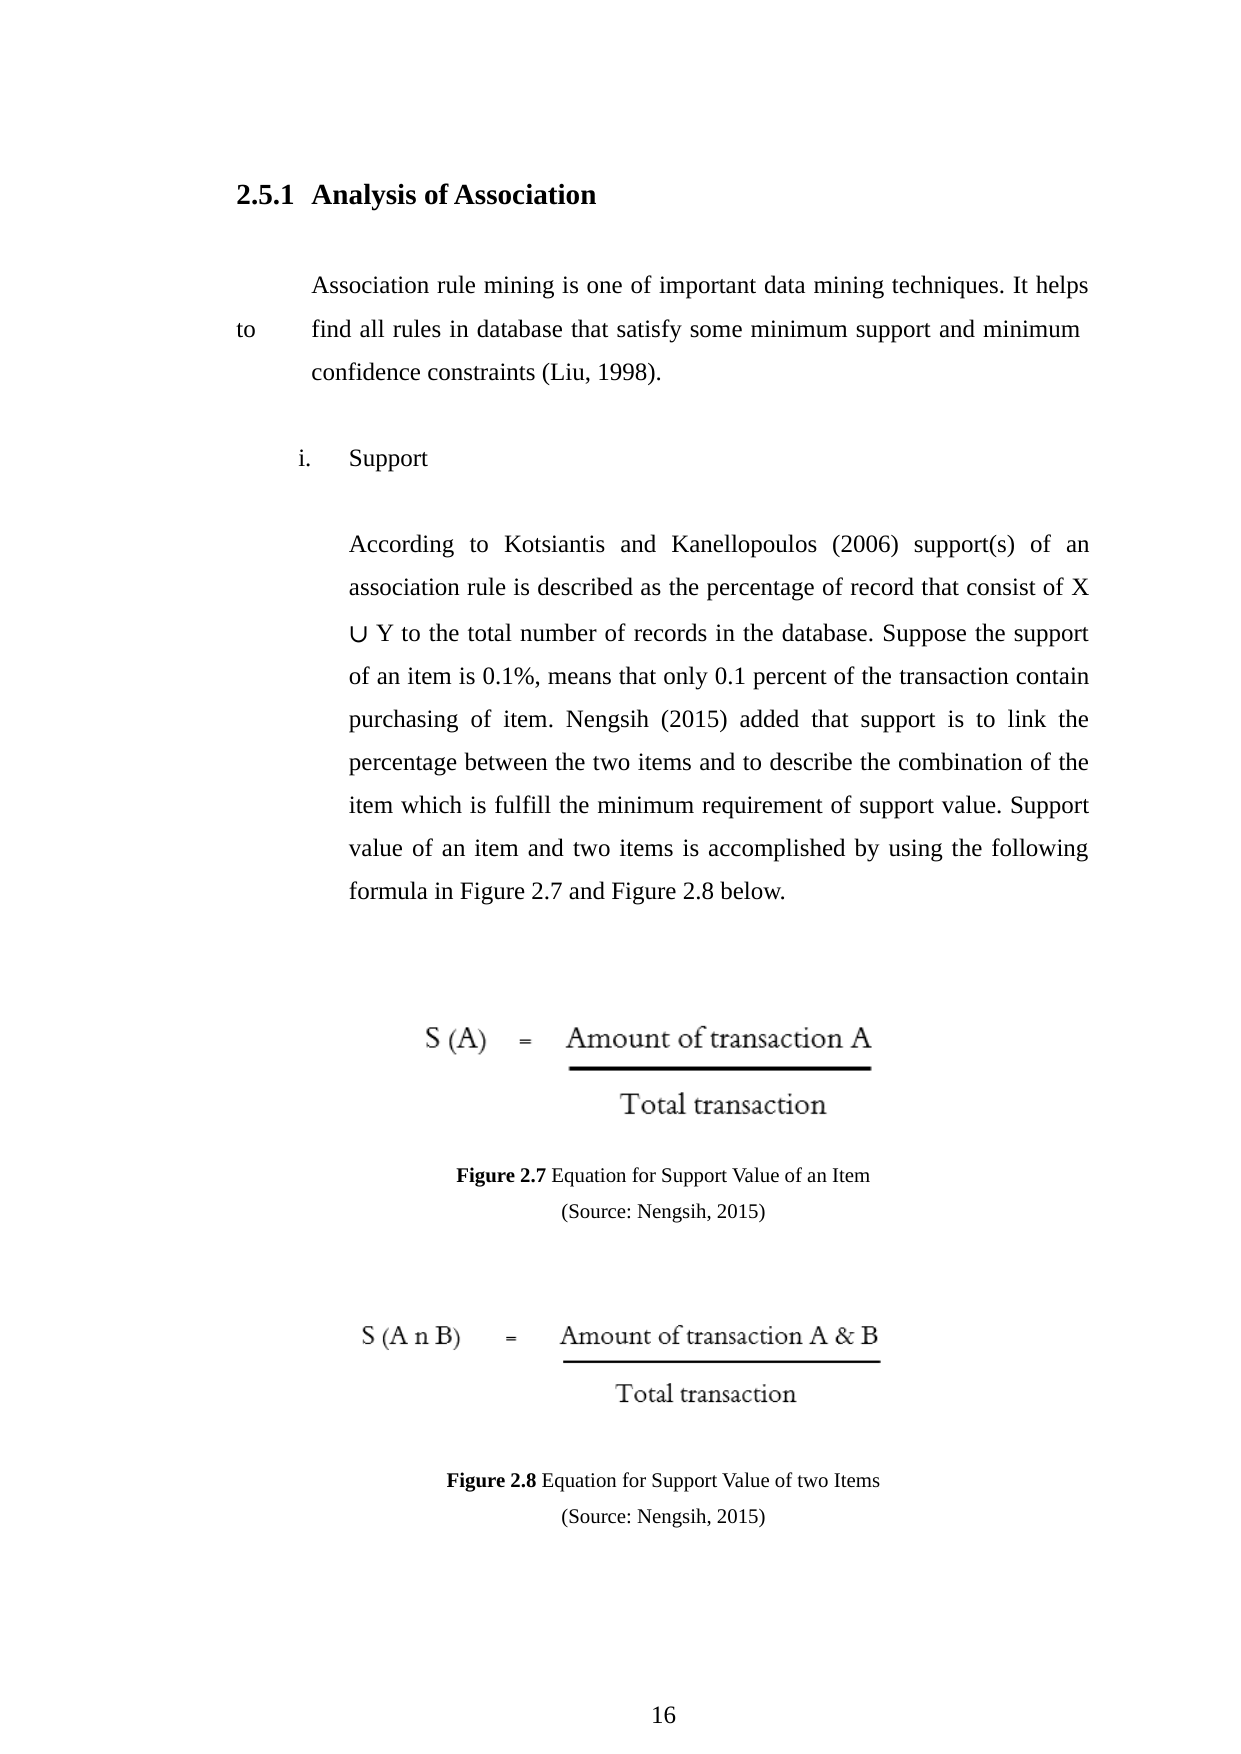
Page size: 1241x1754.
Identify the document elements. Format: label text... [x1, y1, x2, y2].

text 2.5.1 Analysis of Association [236, 177, 1090, 211]
text (Source: Nengsih, 2015) [236, 1198, 1090, 1223]
picture [348, 987, 978, 1150]
text According to Kotsiantis and Kanellopoulos (2006) support(s) of an association rule is described as the percentage of record that consist of X ∪ Y to the total number of records in the database. Suppose the support of an item is 0.1%, means that only 0.1 percent of the transaction contain purchasing of item. Nengsih (2015) added that support is to link the percentage between the two items and to describe the combination of the item which is fulfill the minimum requirement of support value. Support value of an item and two items is accomplished by using the following formula in Figure 2.7 and Figure 2.8 below. [349, 529, 1090, 905]
text (Source: Nengsih, 2015) [236, 1504, 1090, 1528]
text Figure 2.8 Equation for Support Value of two Items [236, 1468, 1090, 1492]
picture [306, 1277, 1020, 1456]
text Figure 2.7 Equation for Support Value of an Item [236, 1162, 1090, 1187]
list Support [311, 443, 1090, 472]
text Association rule mining is one of important data mining techniques. It helps to find all rules in database that satisfy some minimum support and minimum confidence constraints (Liu, 1998). [236, 271, 1090, 386]
